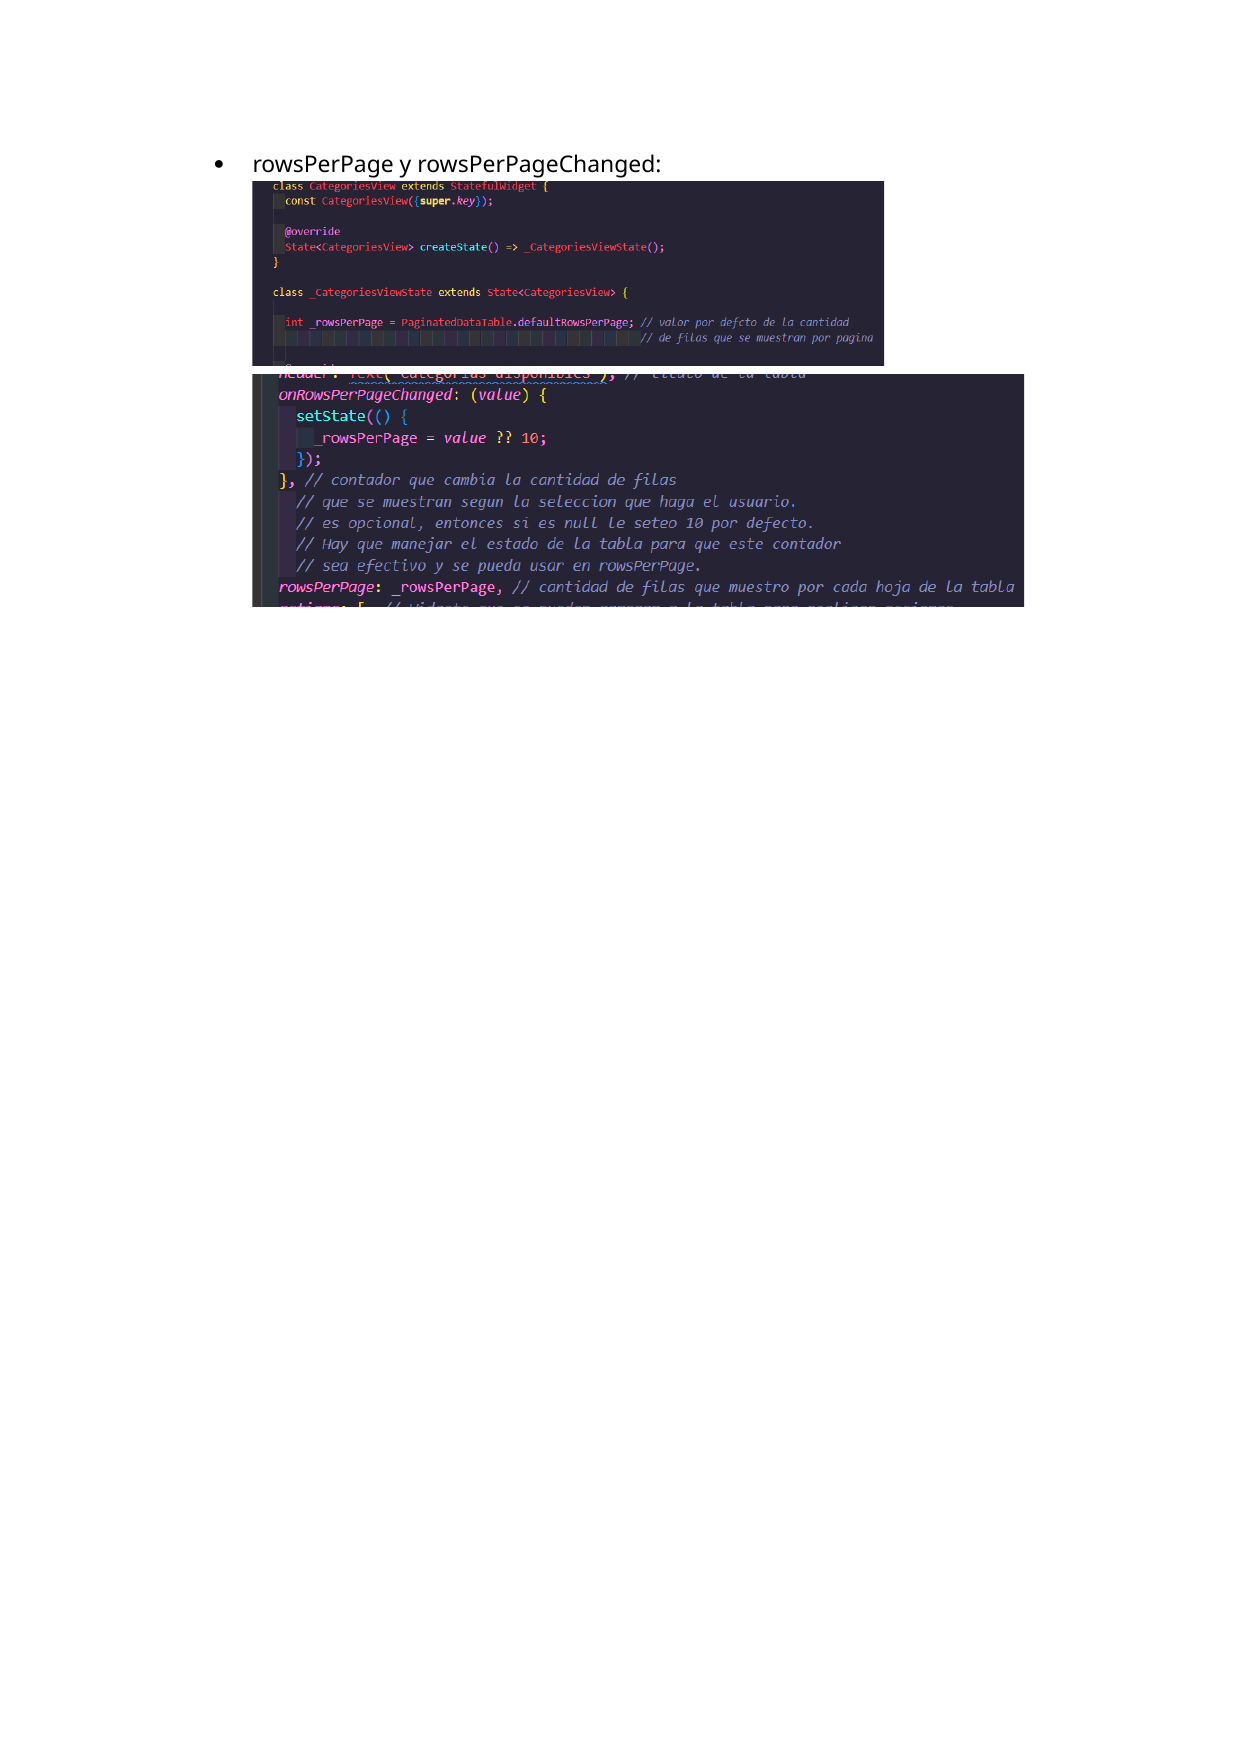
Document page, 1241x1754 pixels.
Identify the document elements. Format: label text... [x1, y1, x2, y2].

picture [252, 181, 885, 366]
picture [252, 374, 1025, 607]
